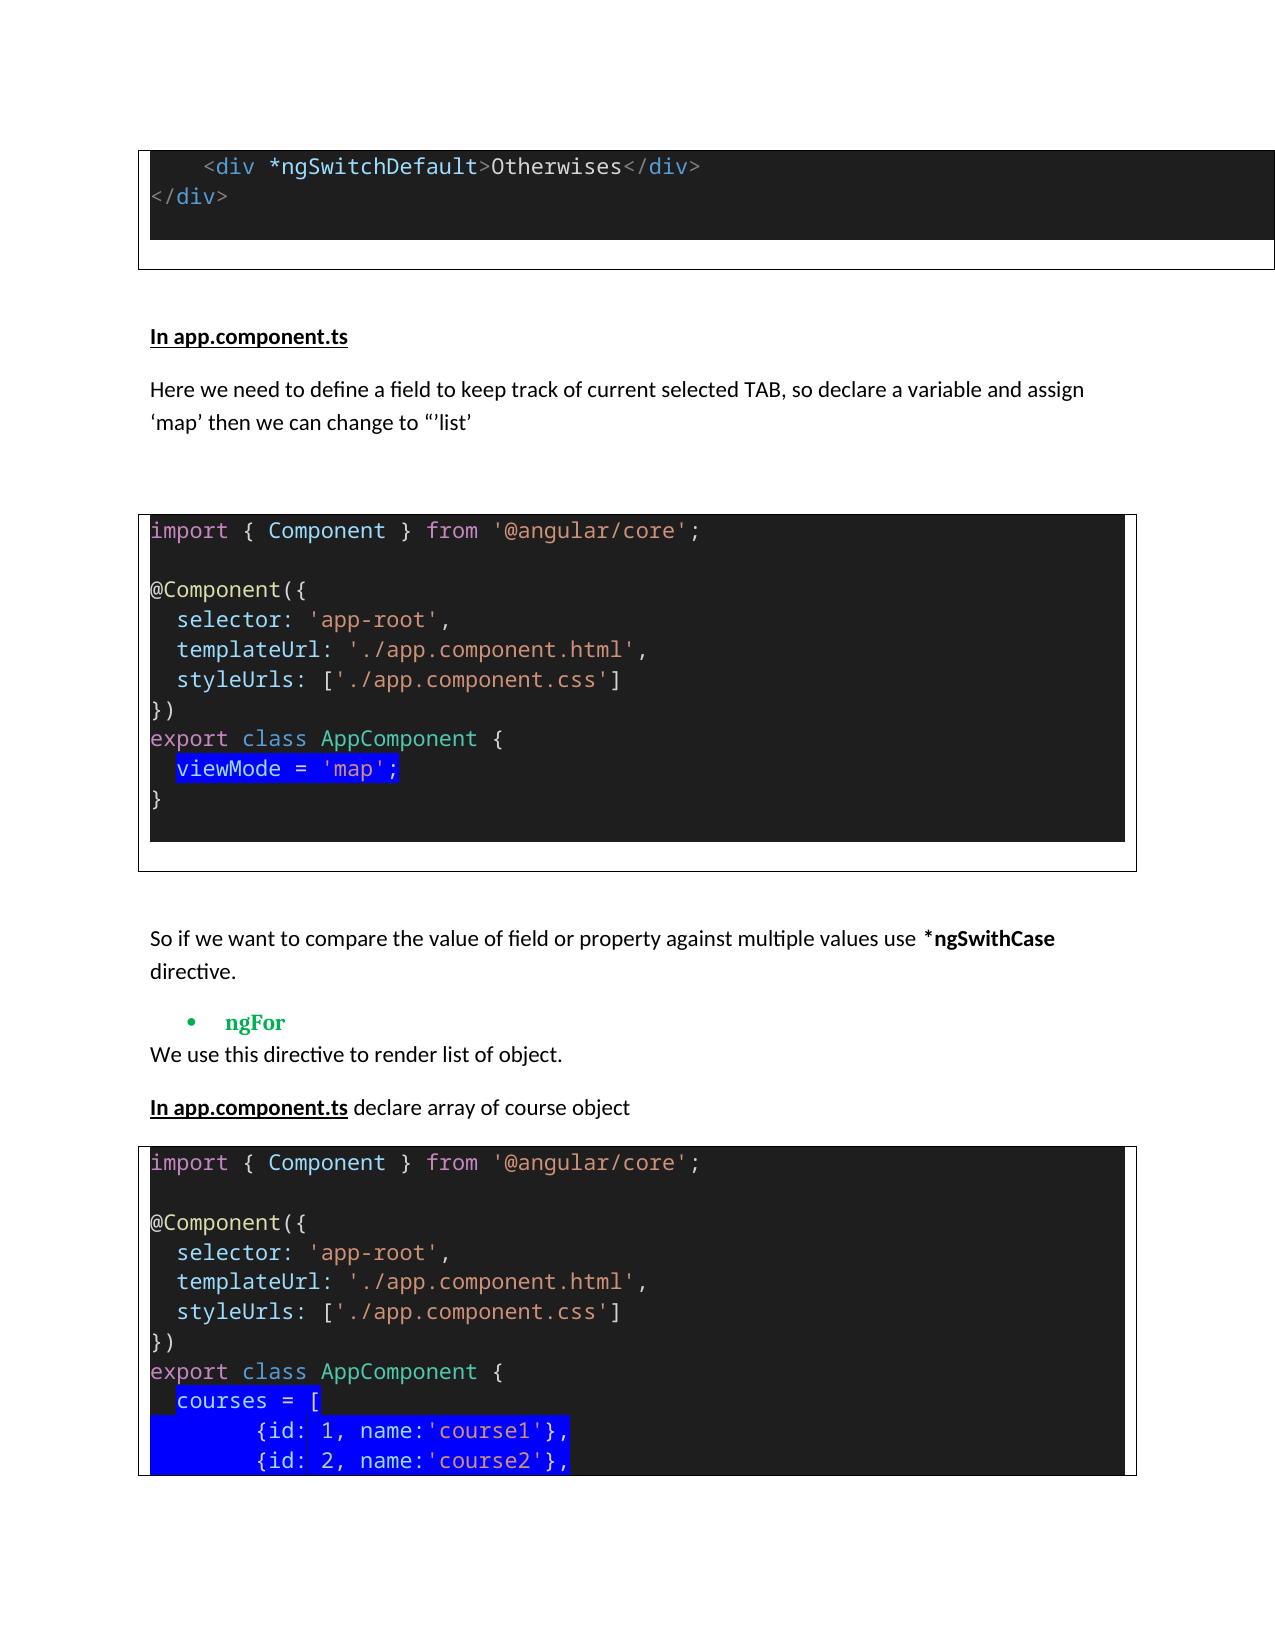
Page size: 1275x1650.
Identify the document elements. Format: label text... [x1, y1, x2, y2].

text In app.component.ts declare array of course object [150, 1093, 1125, 1121]
text So if we want to compare the value of field or property against multiple values use *ngSwithCase directive. [150, 924, 1125, 985]
text In app.component.ts [150, 322, 1125, 351]
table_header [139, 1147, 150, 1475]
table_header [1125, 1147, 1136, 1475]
text Here we need to define a field to keep track of current selected TAB, so declare a variable and assign ‘map’ then we can change to “’list’ [150, 376, 1125, 436]
subtitle ngFor [187, 1010, 1125, 1036]
text We use this directive to render list of object. [150, 1040, 1125, 1068]
table_header import { Component } from '@angular/core'; @Component({ selector: 'app-root', templateUrl: './app.component.html', styleUrls: ['./app.component.css'] }) export class AppComponent { viewMode = 'map'; } [139, 515, 1136, 871]
